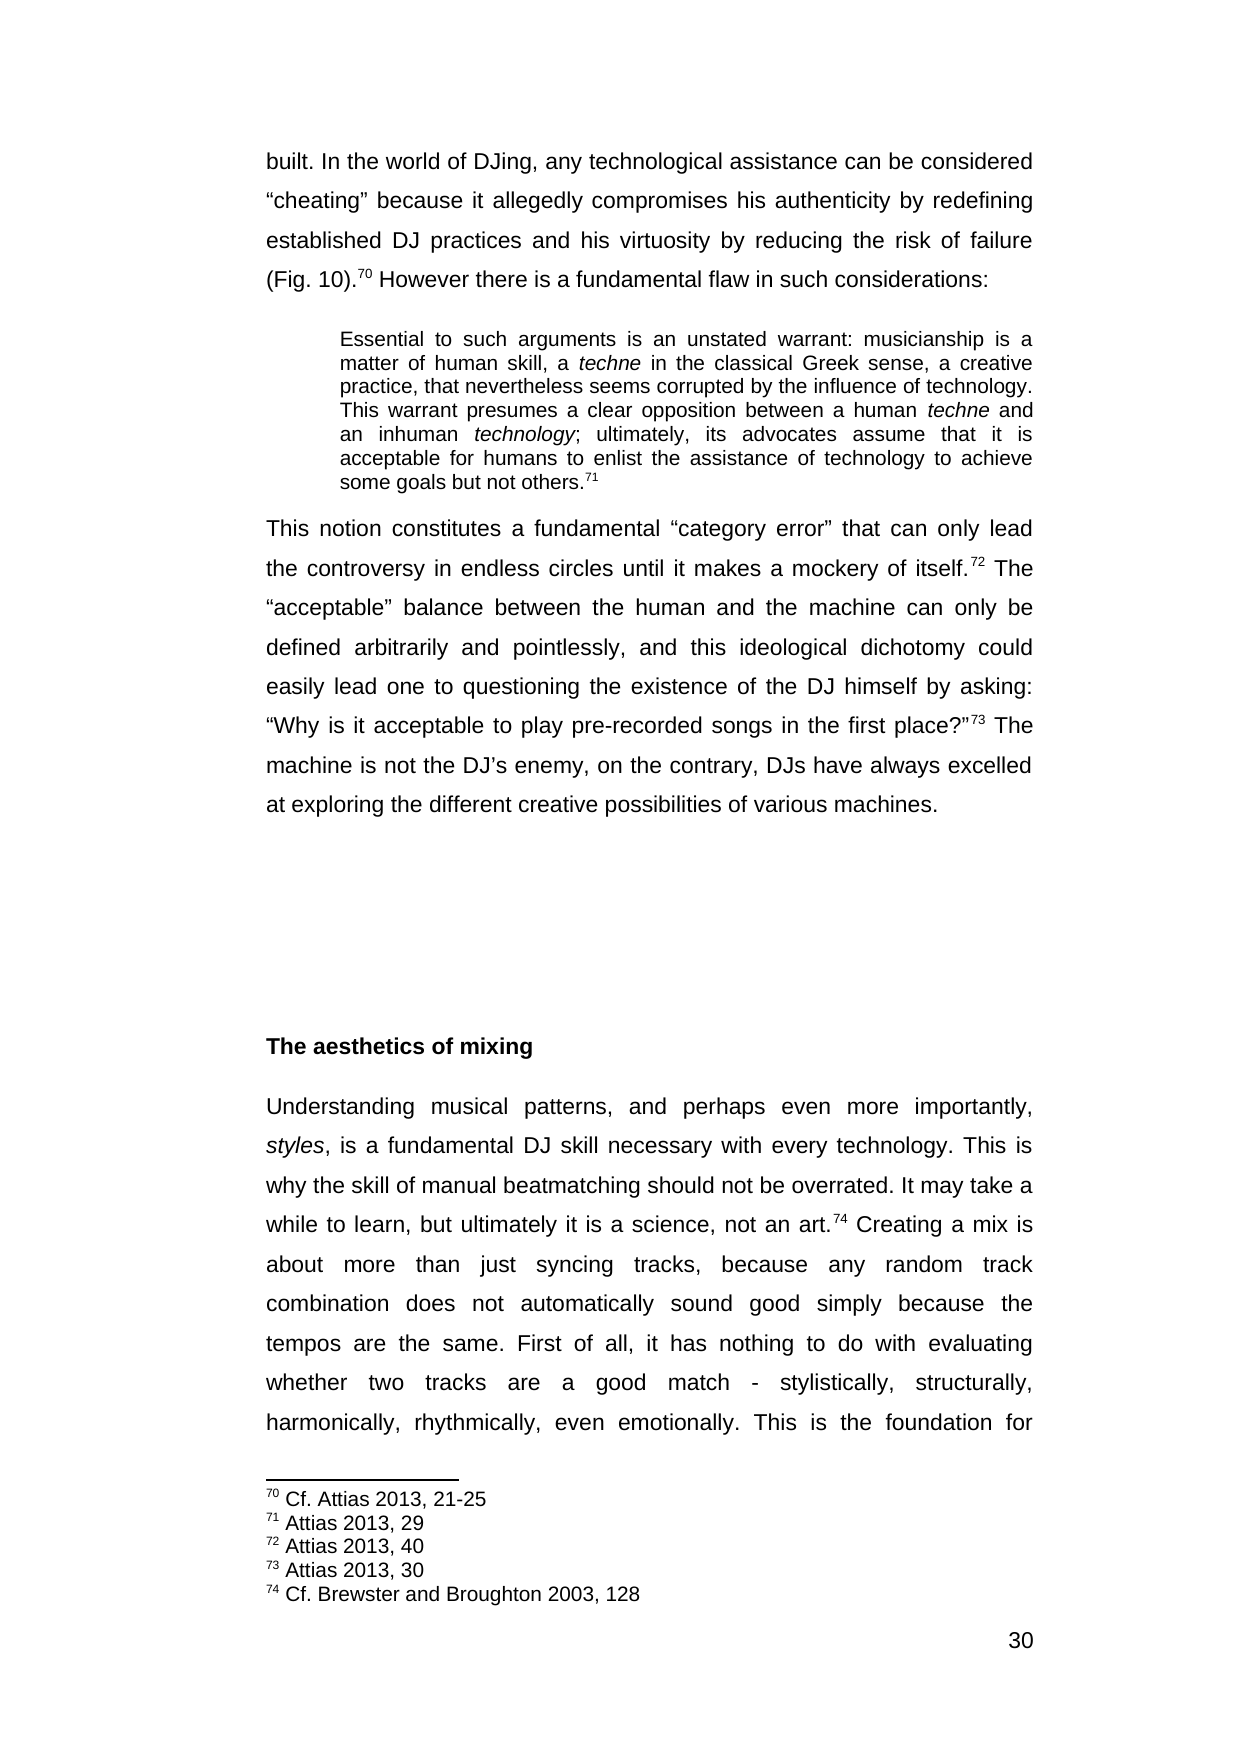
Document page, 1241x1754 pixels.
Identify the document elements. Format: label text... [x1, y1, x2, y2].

text Essential to such arguments is an unstated warrant: musicianship is a matter of human skill, a techne in the classical Greek sense, a creative practice, that nevertheless seems corrupted by the influence of technology. This warrant presumes a clear opposition between a human techne and an inhuman technology; ultimately, its advocates assume that it is acceptable for humans to enlist the assistance of technology to achieve some goals but not others. [339, 326, 1033, 494]
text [266, 148, 1033, 292]
text The aesthetics of mixing [266, 1033, 1033, 1059]
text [266, 1093, 1033, 1435]
text This notion constitutes a fundamental “category error” that can only lead the controversy in endless circles until it makes a mockery of itself. The “acceptable” balance between the human and the machine can only be defined arbitrarily and pointlessly, and this ideological dichotomy could easily lead one to questioning the existence of the DJ himself by asking: “Why is it acceptable to play pre-recorded songs in the first place?” The machine is not the DJ’s enemy, on the contrary, DJs have always excelled at exploring the different creative possibilities of various machines. [266, 515, 1033, 818]
